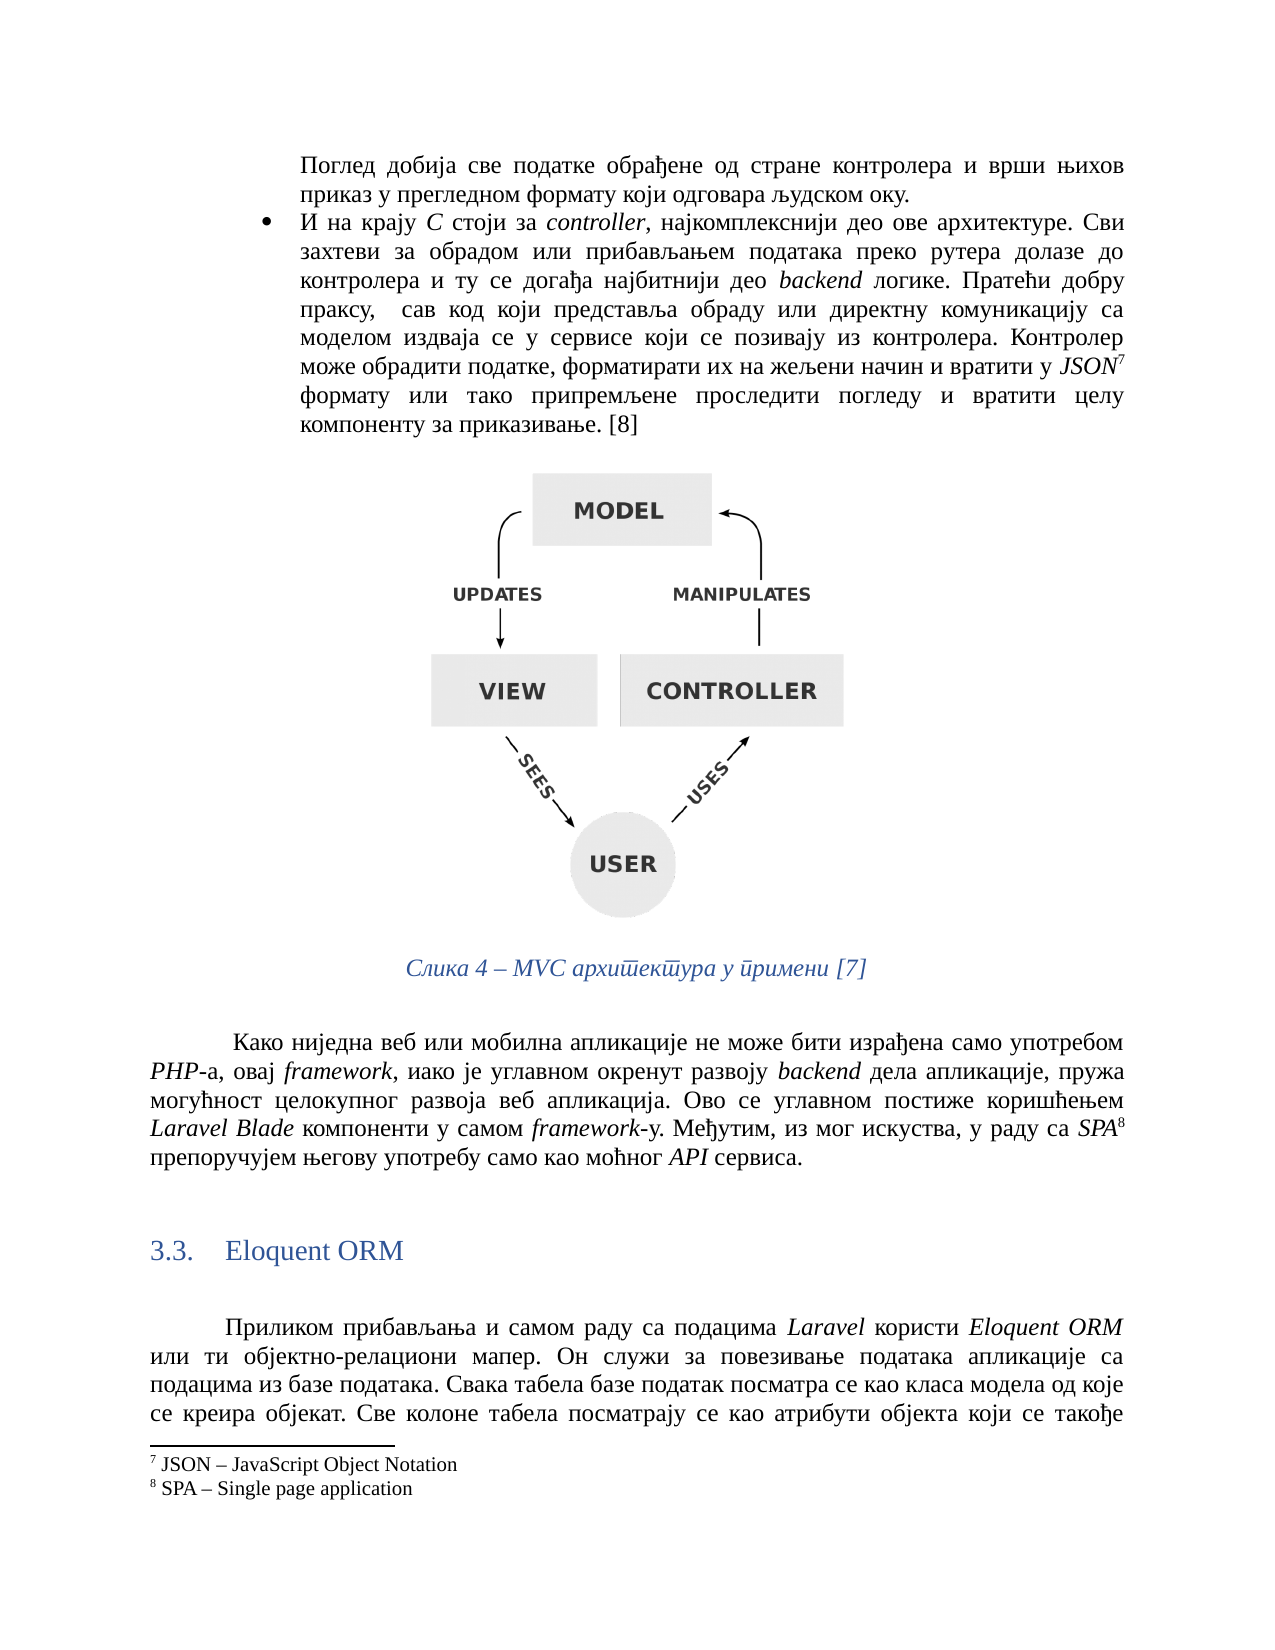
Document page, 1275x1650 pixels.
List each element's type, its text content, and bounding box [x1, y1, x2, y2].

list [262, 150, 1125, 207]
subtitle Слика 4 – MVC архитектура у примени [150, 953, 1125, 982]
text Како ниједна веб или мобилна апликације не може бити израђена само употребом PHP-а, овај framework, иако је углавном окренут развоју backend дела апликације, пружа могућност целокупног развоја веб апликација. Ово се углавном постиже коришћењем Laravel Blade компоненти у самом framework-у. Међутим, из мог искуства, у раду са SPA препоручујем његову употребу само као моћног API сервиса. [150, 1027, 1125, 1171]
subtitle Eloquent ORM [150, 1233, 1125, 1267]
list И на крају C стоји за controller, најкомплекснији део ове архитектуре. Сви захтеви за обрадом или прибављањем података преко рутера долазе до контролера и ту се догађа најбитнији део backend логике. Пратећи добру праксу, сав код који представља обраду или директну комуникацију са моделом издваја се у сервисе који се позивају из контролера. Контролер може обрадити податке, форматирати их на жељени начин и вратити у JSON формату или тако припремљене проследити погледу и вратити целу компоненту за приказивање. [262, 207, 1125, 437]
picture [418, 454, 857, 937]
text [150, 1312, 1125, 1427]
